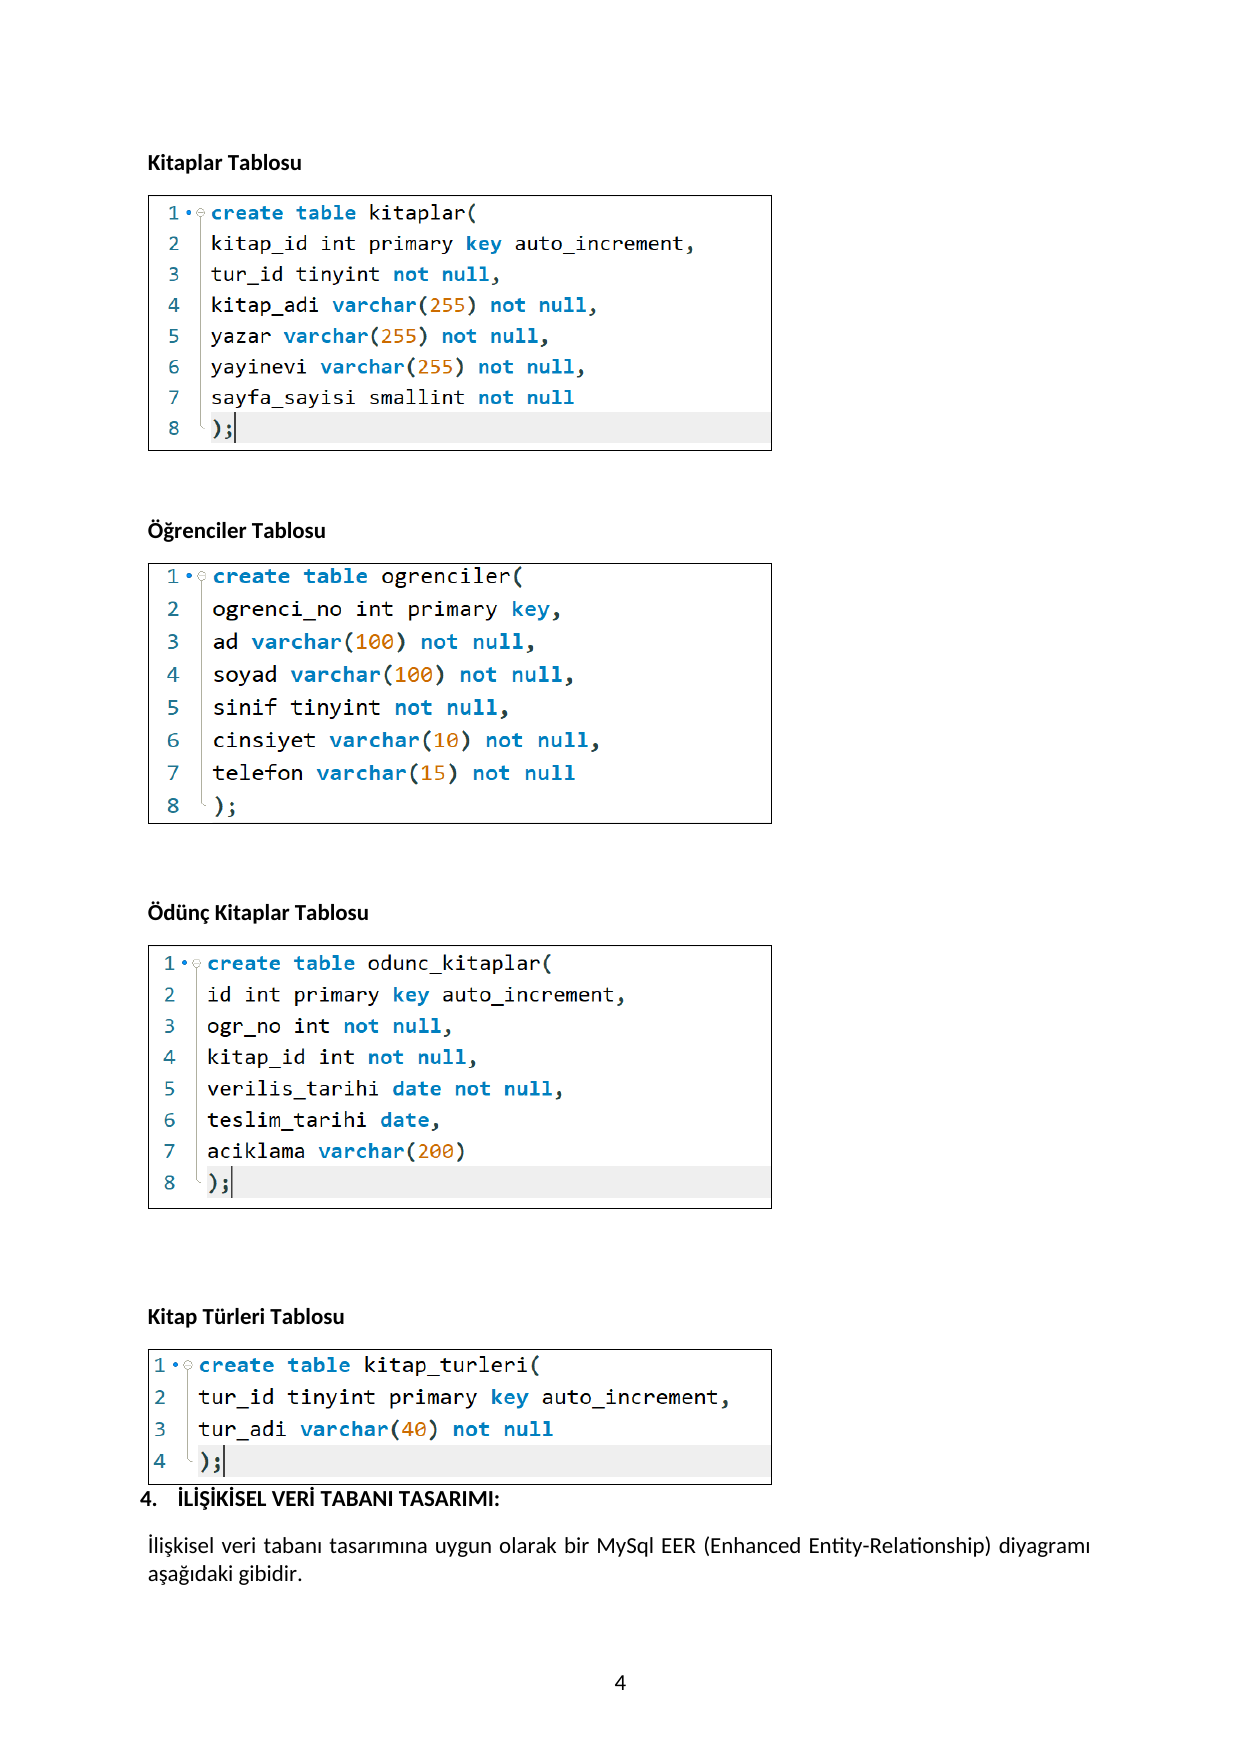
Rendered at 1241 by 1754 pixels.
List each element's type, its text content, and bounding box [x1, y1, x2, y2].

picture [149, 1350, 771, 1484]
text İlişkisel veri tabanı tasarımına uygun olarak bir MySql EER (Enhanced Entity-Relationship) diyagramı aşağıdaki gibidir. [148, 1531, 1093, 1587]
picture [149, 946, 771, 1208]
text Ödünç Kitaplar Tablosu [148, 898, 1093, 926]
picture [149, 564, 771, 823]
text Kitap Türleri Tablosu [148, 1302, 1093, 1330]
picture [149, 196, 771, 450]
list İLİŞİKİSEL VERİ TABANI TASARIMI: [140, 1484, 1093, 1513]
text Kitaplar Tablosu [148, 148, 1093, 176]
text Öğrenciler Tablosu [148, 516, 1093, 544]
